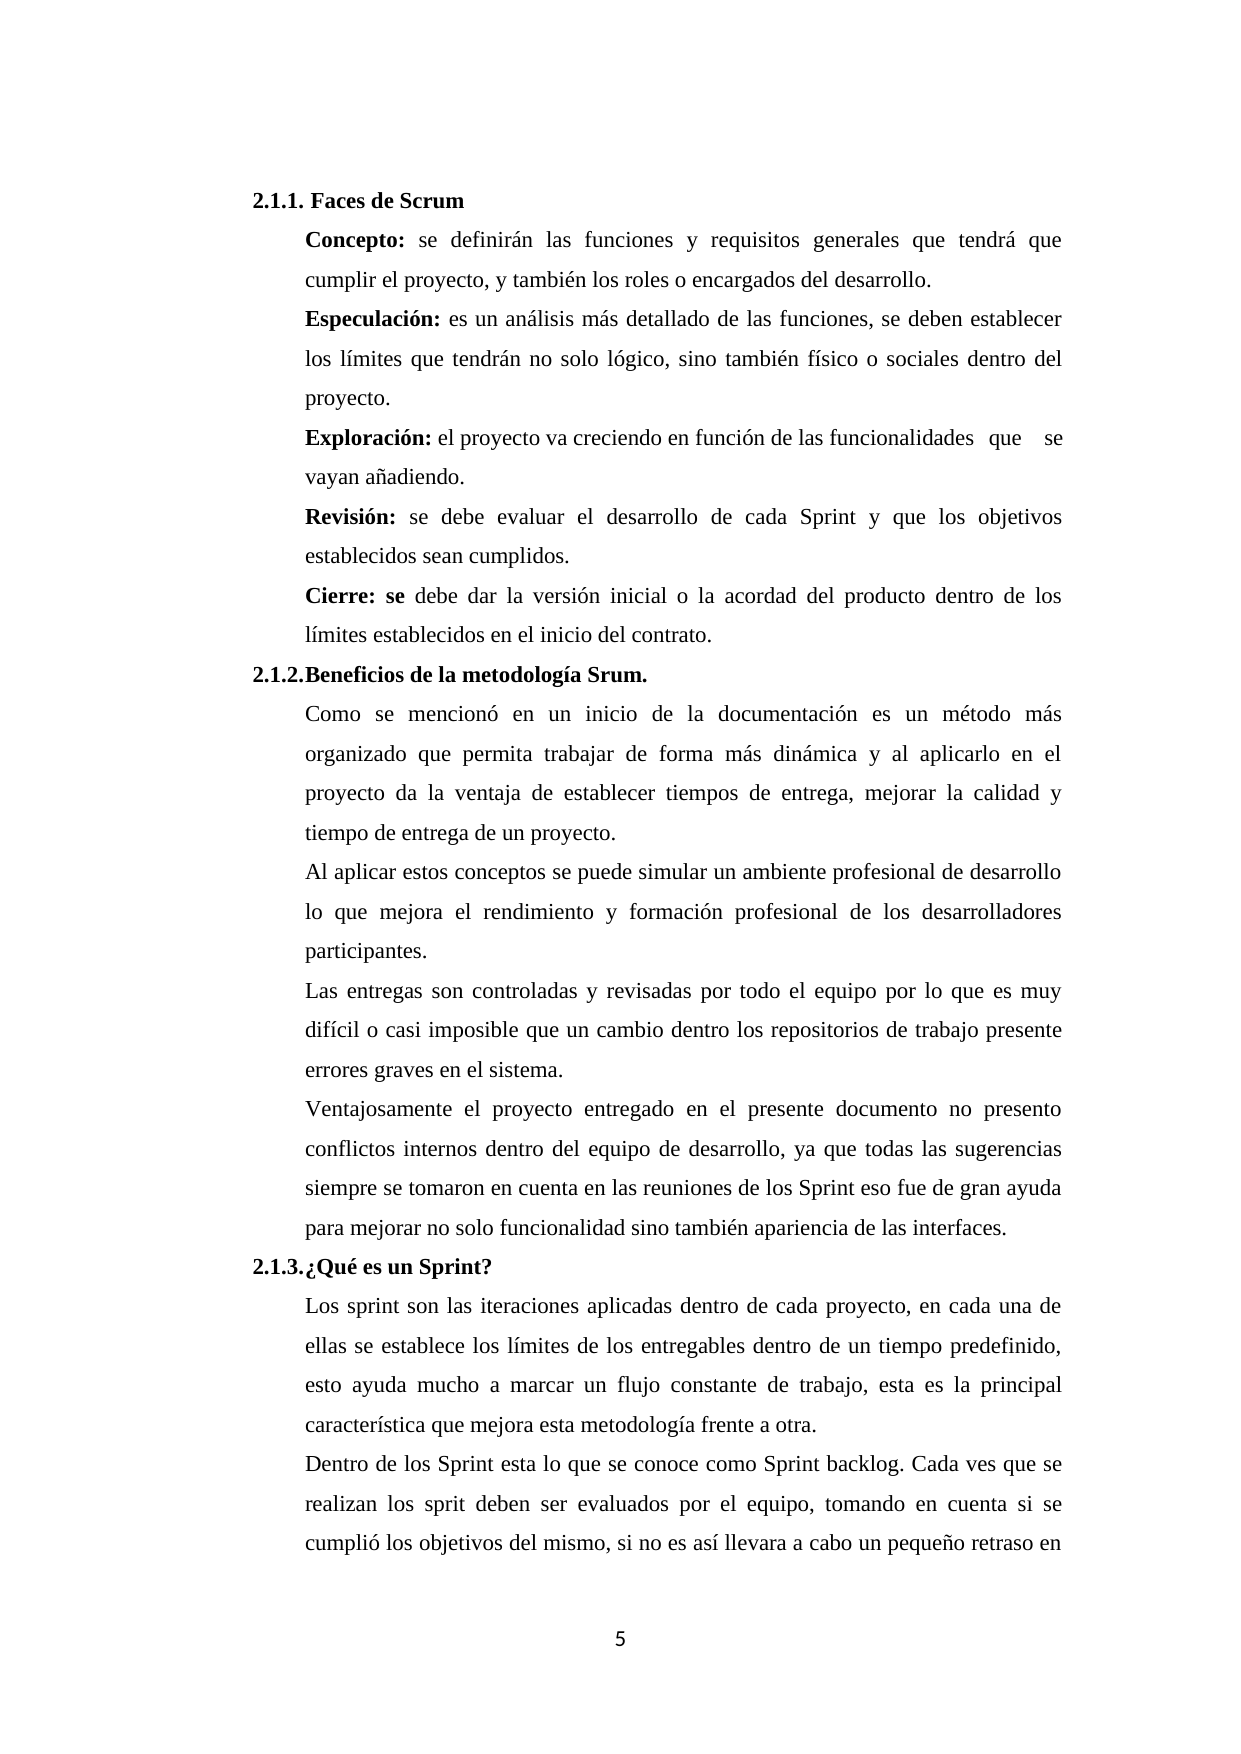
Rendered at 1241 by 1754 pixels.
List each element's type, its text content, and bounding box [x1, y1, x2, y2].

list Al aplicar estos conceptos se puede simular un ambiente profesional de desarrollo lo que mejora el rendimiento y formación profesional de los desarrolladores participantes. [305, 858, 1063, 963]
list Como se mencionó en un inicio de la documentación es un método más organizado que permita trabajar de forma más dinámica y al aplicarlo en el proyecto da la ventaja de establecer tiempos de entrega, mejorar la calidad y tiempo de entrega de un proyecto. [305, 700, 1063, 845]
list Cierre: se debe dar la versión inicial o la acordad del producto dentro de los límites establecidos en el inicio del contrato. [305, 582, 1063, 648]
list Revisión: se debe evaluar el desarrollo de cada Sprint y que los objetivos establecidos sean cumplidos. [305, 503, 1063, 569]
list Especulación: es un análisis más detallado de las funciones, se deben establecer los límites que tendrán no solo lógico, sino también físico o sociales dentro del proyecto. [305, 306, 1063, 411]
list Faces de Scrum [252, 187, 1063, 213]
list Exploración: el proyecto va creciendo en función de las funcionalidades que se vayan añadiendo. [305, 424, 1063, 490]
list Los sprint son las iteraciones aplicadas dentro de cada proyecto, en cada una de ellas se establece los límites de los entregables dentro de un tiempo predefinido, esto ayuda mucho a marcar un flujo constante de trabajo, esta es la principal característica que mejora esta metodología frente a otra. [305, 1292, 1063, 1437]
list Beneficios de la metodología Srum. [252, 661, 1063, 687]
list Las entregas son controladas y revisadas por todo el equipo por lo que es muy difícil o casi imposible que un cambio dentro los repositorios de trabajo presente errores graves en el sistema. [305, 977, 1063, 1082]
list ¿Qué es un Sprint? [252, 1253, 1063, 1279]
list Concepto: se definirán las funciones y requisitos generales que tendrá que cumplir el proyecto, y también los roles o encargados del desarrollo. [305, 227, 1063, 292]
list Ventajosamente el proyecto entregado en el presente documento no presento conflictos internos dentro del equipo de desarrollo, ya que todas las sugerencias siempre se tomaron en cuenta en las reuniones de los Sprint eso fue de gran ayuda para mejorar no solo funcionalidad sino también apariencia de las interfaces. [305, 1095, 1063, 1240]
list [305, 1450, 1063, 1556]
